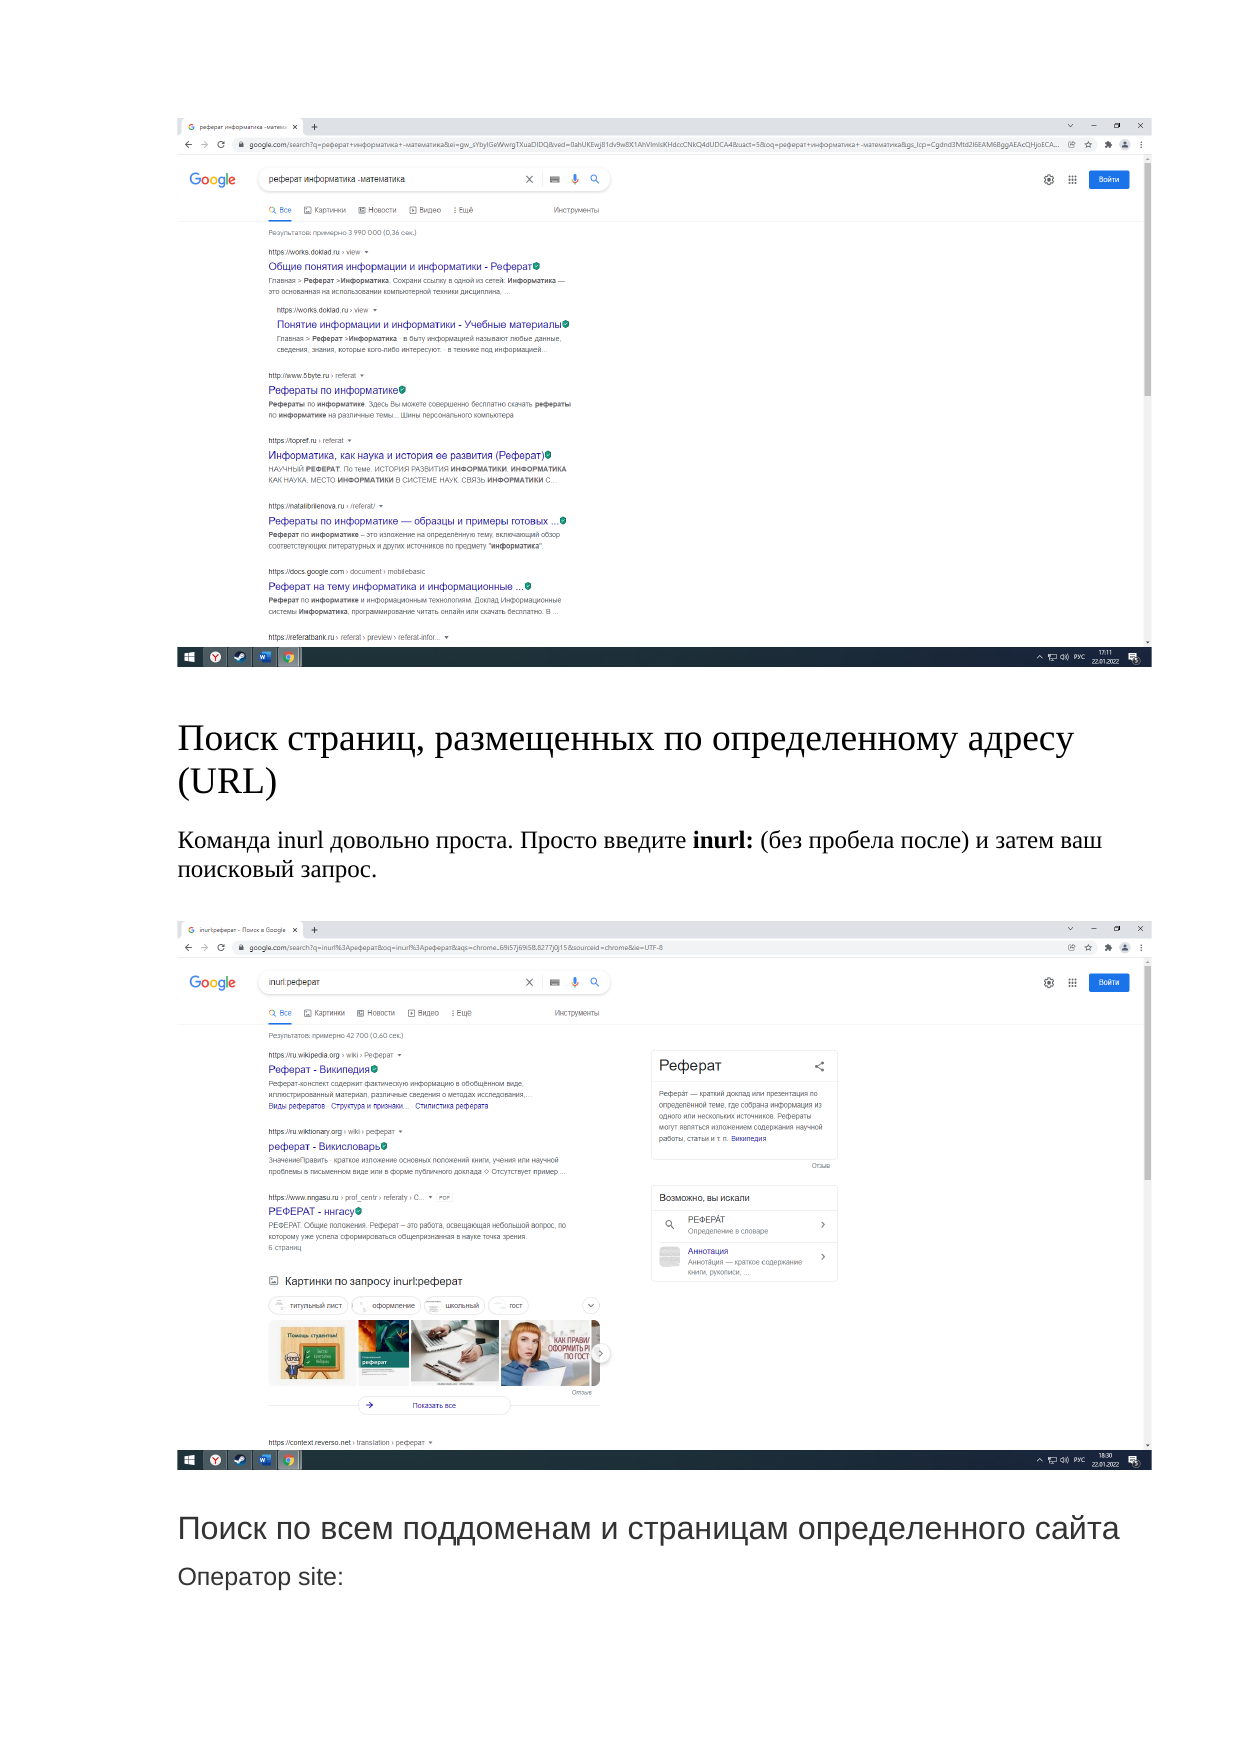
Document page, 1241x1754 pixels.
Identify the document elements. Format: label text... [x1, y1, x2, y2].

text Команда inurl довольно проста. Просто введите inurl: (без пробела после) и затем ваш поисковый запрос. [177, 825, 1152, 882]
picture [177, 118, 1152, 667]
subtitle Поиск по всем поддоменам и страницам определенного сайта [177, 1509, 1152, 1546]
picture [177, 921, 1152, 1470]
text Оператор site: [177, 1562, 1152, 1591]
subtitle Поиск страниц, размещенных по определенному адресу (URL) [177, 715, 1152, 802]
